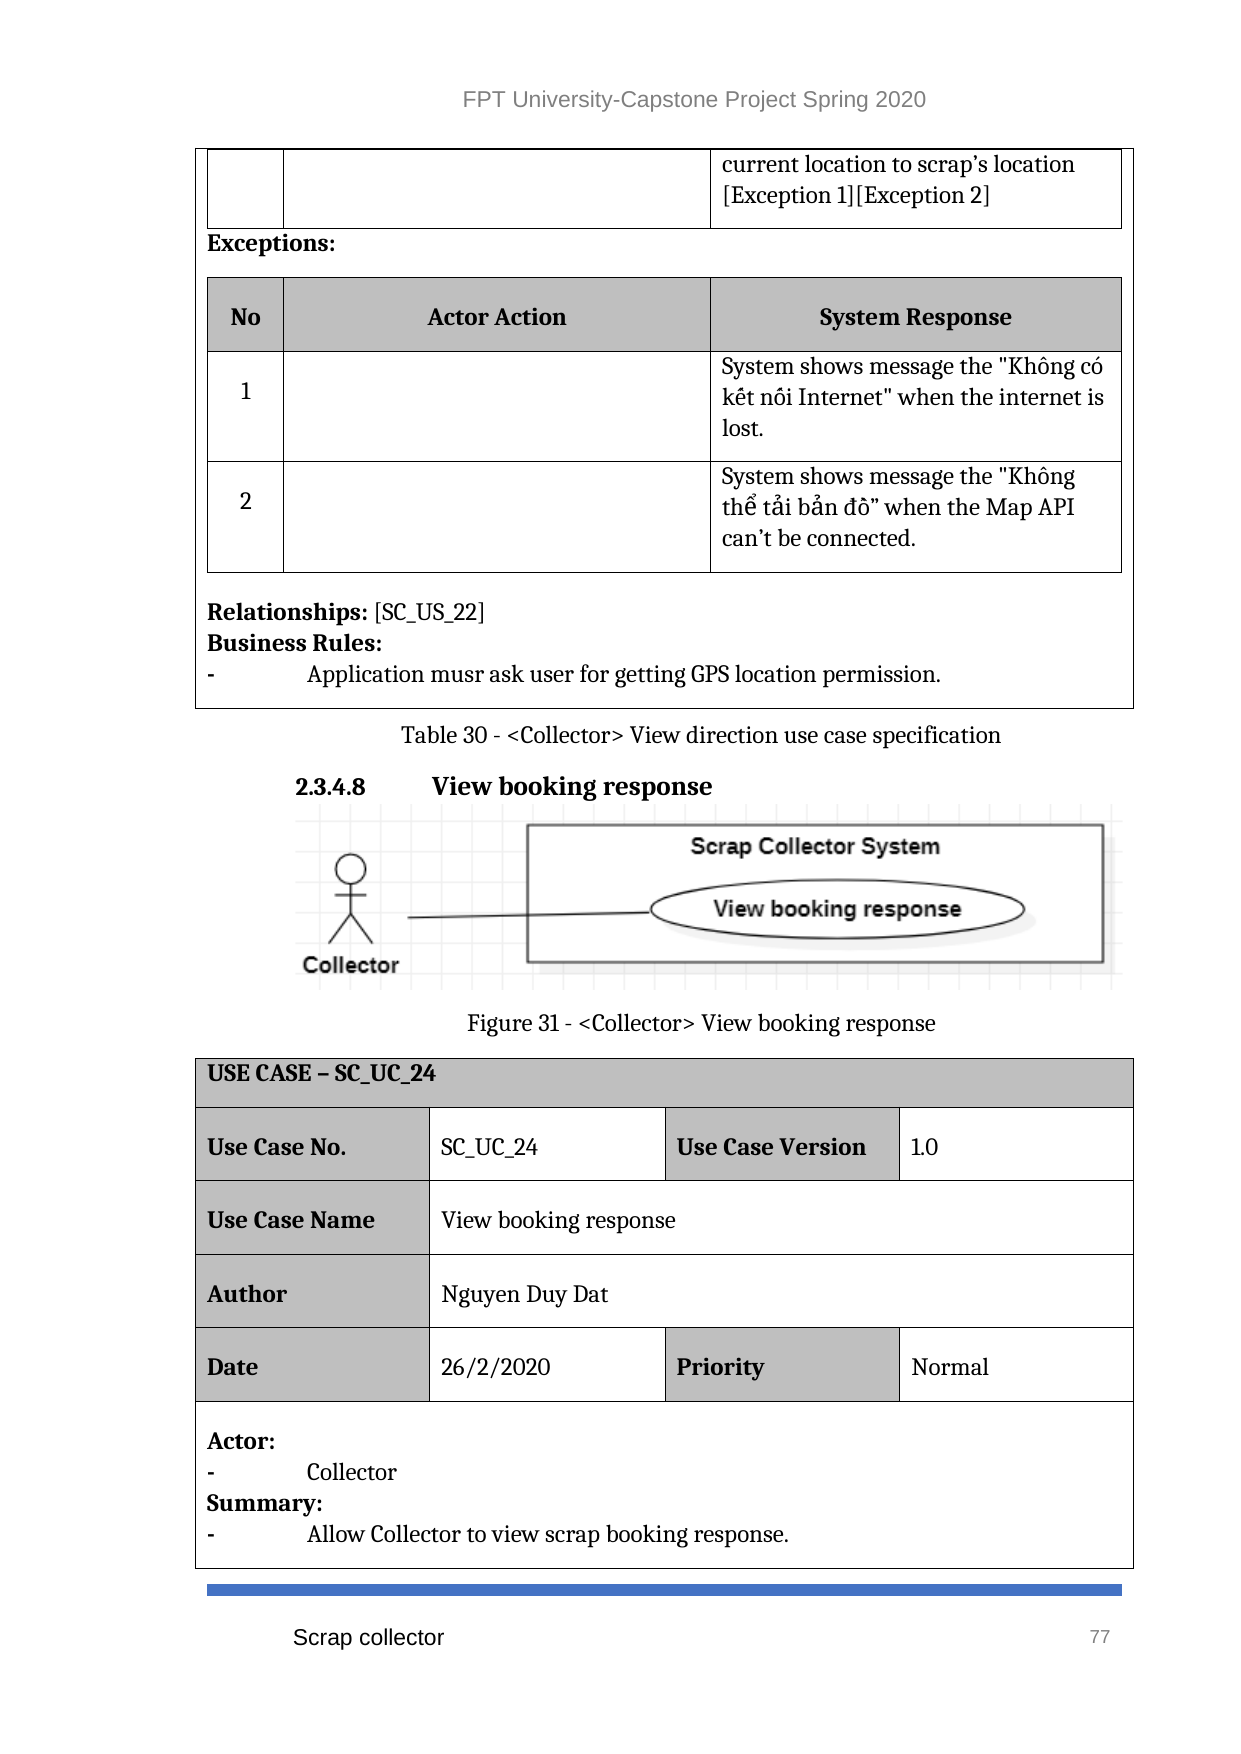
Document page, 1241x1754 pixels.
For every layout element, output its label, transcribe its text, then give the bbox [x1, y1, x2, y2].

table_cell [196, 149, 1133, 707]
table_cell 26/2/2020 [430, 1328, 665, 1401]
table_cell View booking response [430, 1181, 1133, 1254]
table_cell Use Case No. [196, 1108, 429, 1180]
table_cell Use Case Version [666, 1108, 899, 1180]
table_cell Nguyen Duy Dat [430, 1255, 1133, 1327]
text Figure 31 - <Collector> View booking response [207, 1008, 1122, 1037]
table_cell 1.0 [900, 1108, 1133, 1180]
table_cell Author [196, 1255, 429, 1327]
picture [295, 804, 1123, 990]
text Table 30 - <Collector> View direction use case specification [207, 721, 1122, 750]
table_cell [196, 1402, 1133, 1567]
table_header USE CASE – SC_UC_24 [196, 1059, 1133, 1107]
table_cell Normal [900, 1328, 1133, 1401]
table_cell SC_UC_24 [430, 1108, 665, 1180]
table_cell Use Case Name [196, 1181, 429, 1254]
list View booking response [295, 771, 1122, 802]
table_cell Priority [666, 1328, 899, 1401]
table_cell Date [196, 1328, 429, 1401]
